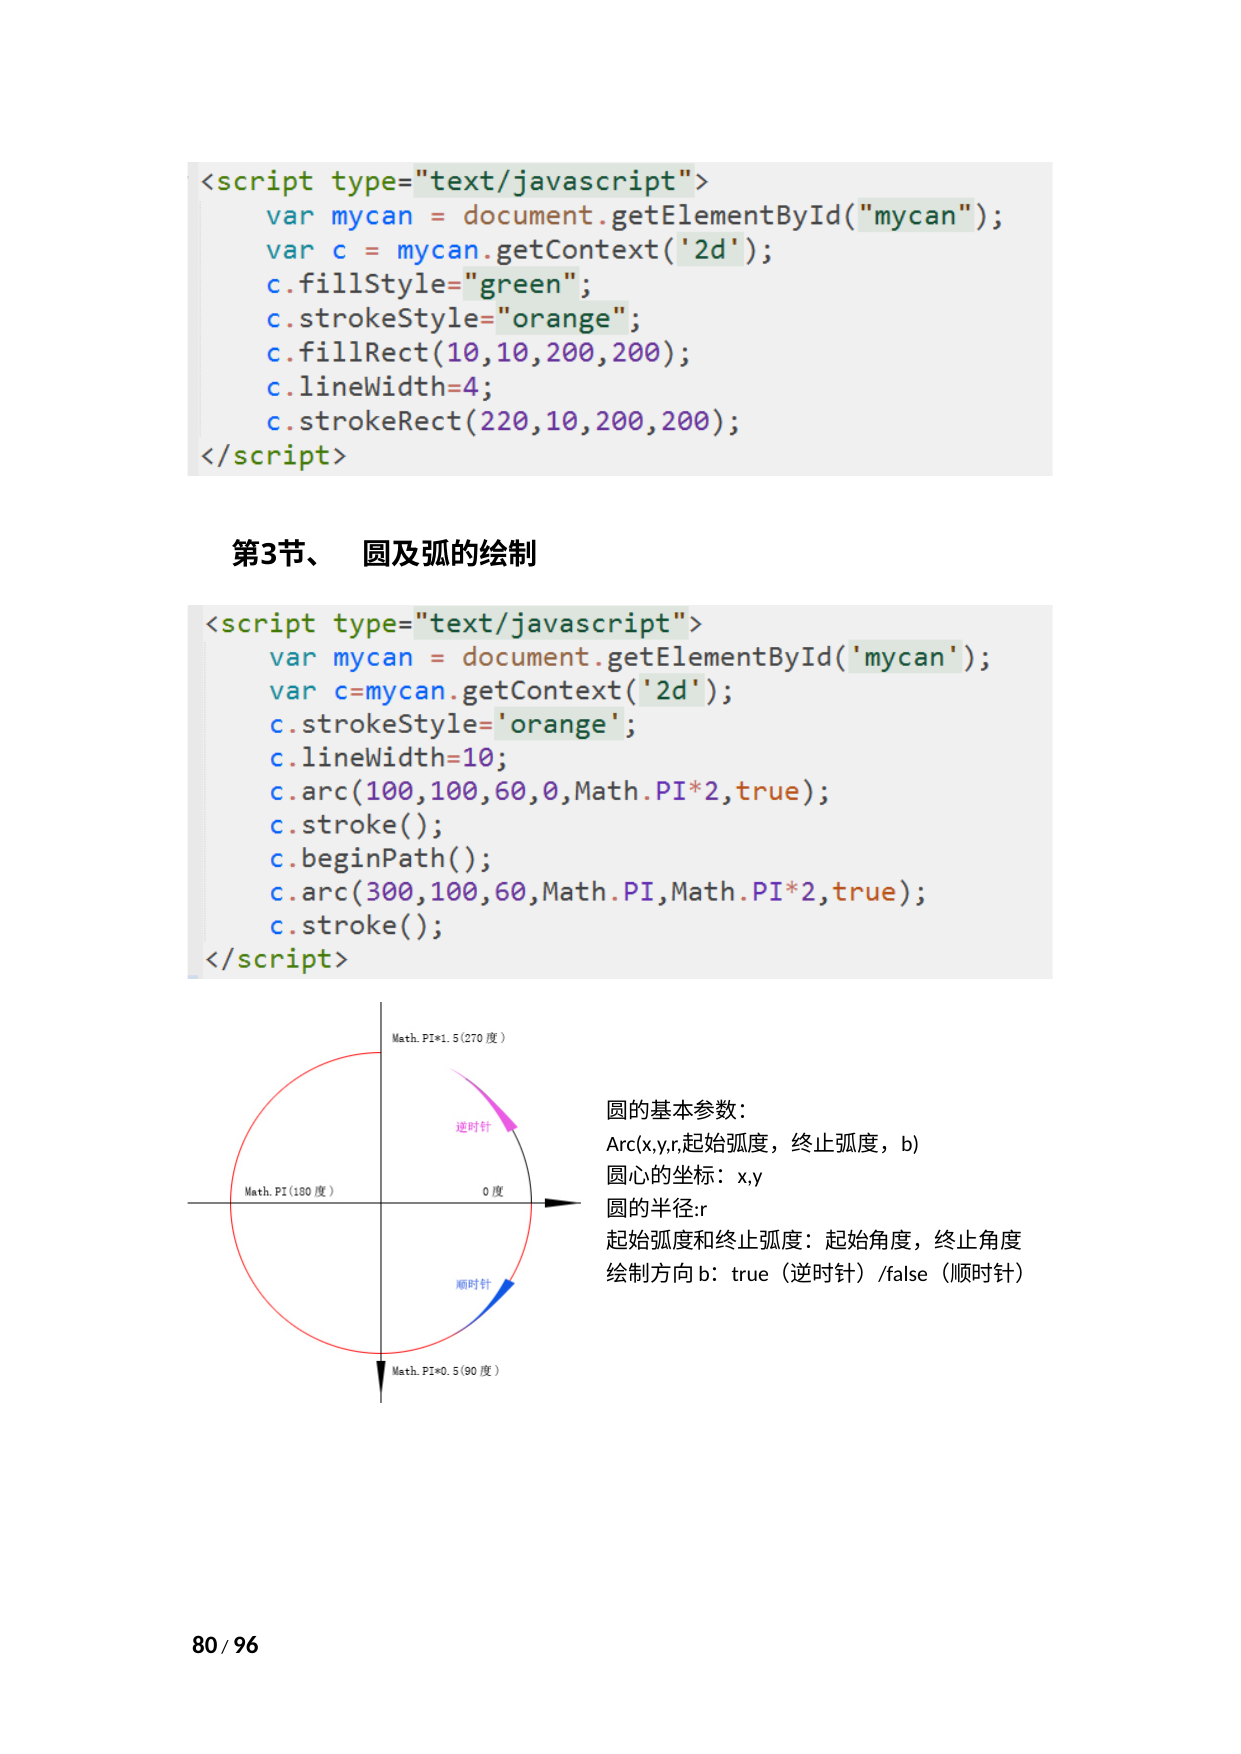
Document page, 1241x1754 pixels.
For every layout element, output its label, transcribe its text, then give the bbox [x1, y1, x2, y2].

text 圆的基本参数： [588, 1093, 1053, 1126]
picture [187, 605, 1053, 979]
picture [187, 162, 1053, 476]
text 起始弧度和终止弧度：起始角度，终止角度 [588, 1223, 1053, 1256]
text 圆的半径:r [588, 1191, 1053, 1223]
subtitle 圆及弧的绘制 [231, 519, 1053, 584]
text 绘制方向b：true（逆时针）/false（顺时针） [588, 1256, 1053, 1288]
picture [187, 1002, 588, 1403]
text 圆心的坐标：x,y [588, 1158, 1053, 1191]
text Arc(x,y,r,起始弧度，终止弧度，b) [588, 1126, 1053, 1158]
